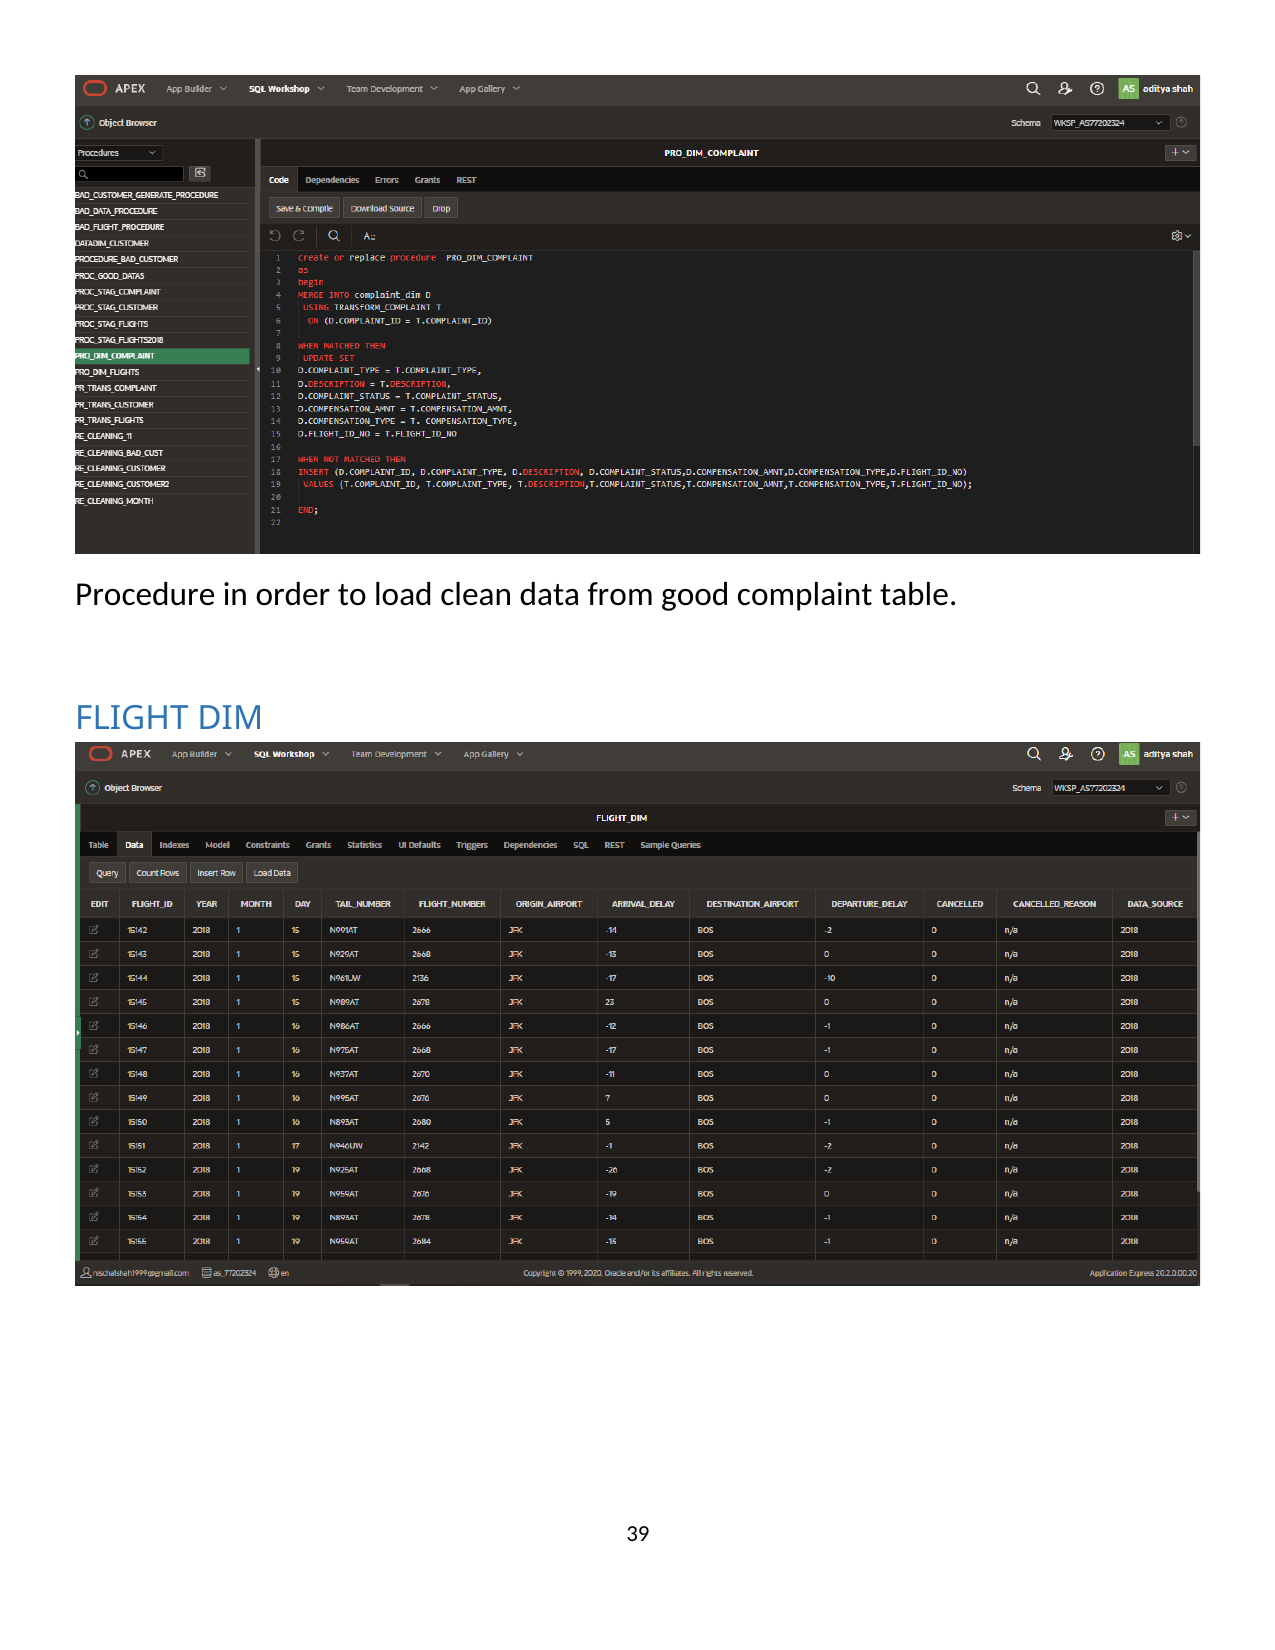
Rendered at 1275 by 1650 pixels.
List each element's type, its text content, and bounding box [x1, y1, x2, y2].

subtitle FLIGHT DIM [75, 694, 1200, 739]
text Procedure in order to load clean data from good complaint table. [75, 573, 1200, 613]
picture [75, 75, 1200, 554]
picture [75, 742, 1200, 1286]
